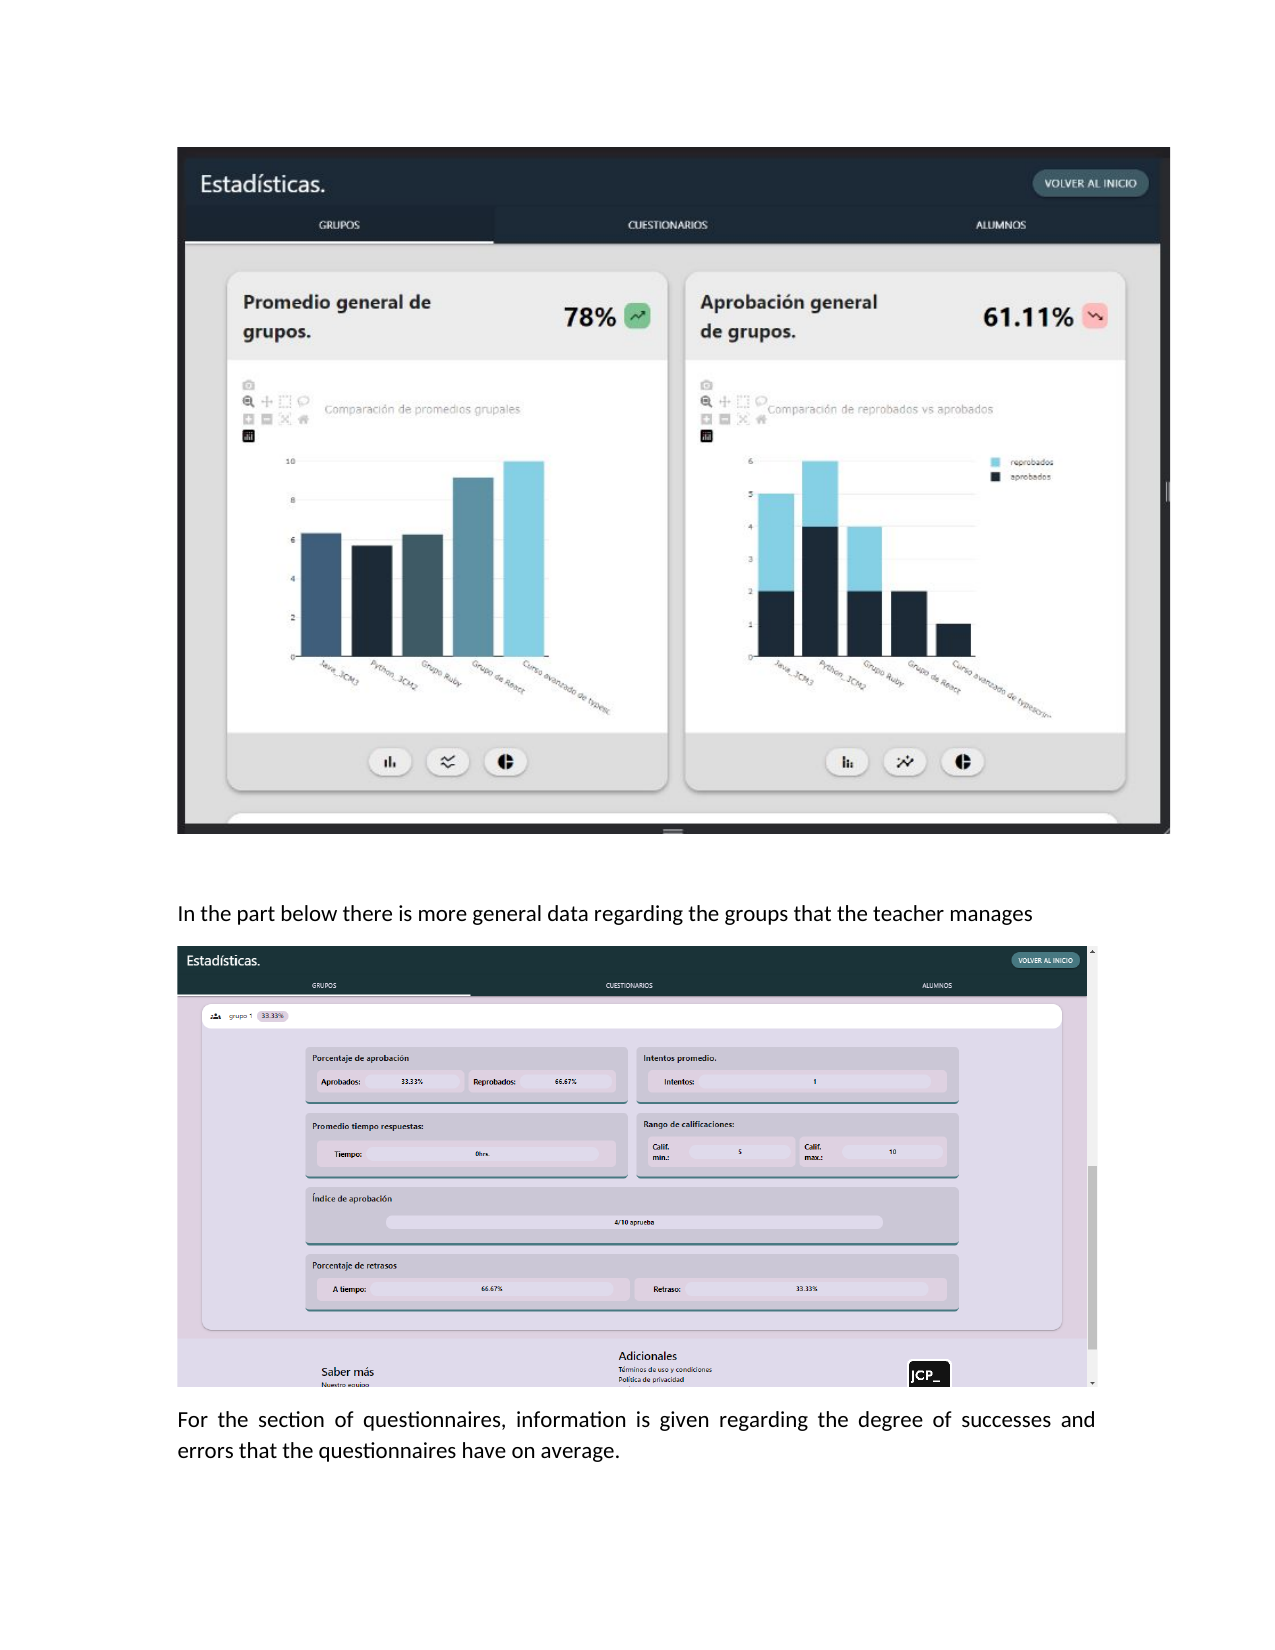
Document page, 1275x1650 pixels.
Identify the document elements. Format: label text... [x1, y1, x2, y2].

picture [177, 147, 1171, 834]
text In the part below there is more general data regarding the groups that the teacher manages [177, 899, 1098, 927]
picture [177, 946, 1098, 1387]
text For the section of questionnaires, information is given regarding the degree of successes and errors that the questionnaires have on average. [177, 1406, 1098, 1464]
